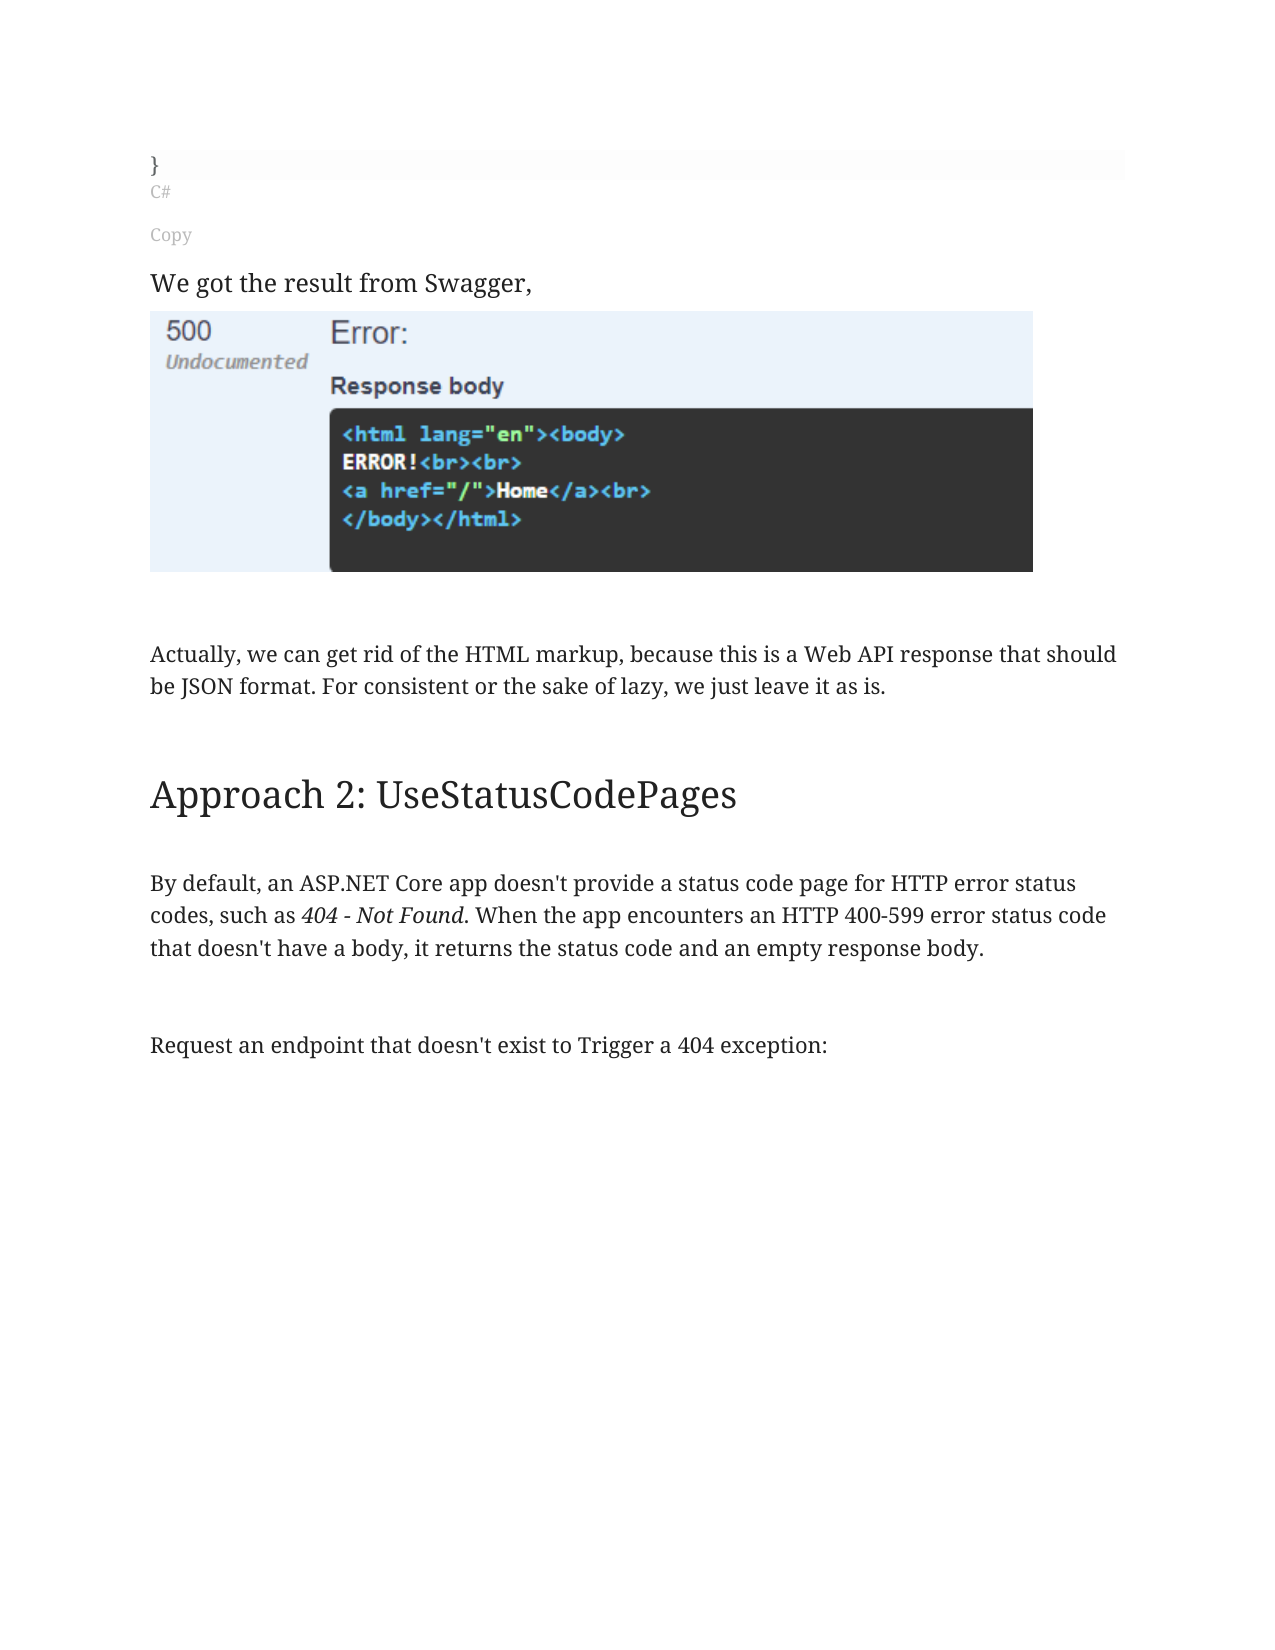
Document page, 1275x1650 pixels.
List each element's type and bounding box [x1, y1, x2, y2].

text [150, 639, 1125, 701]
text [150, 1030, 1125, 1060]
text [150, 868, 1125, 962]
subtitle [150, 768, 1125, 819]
picture [150, 311, 1033, 572]
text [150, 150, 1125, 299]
